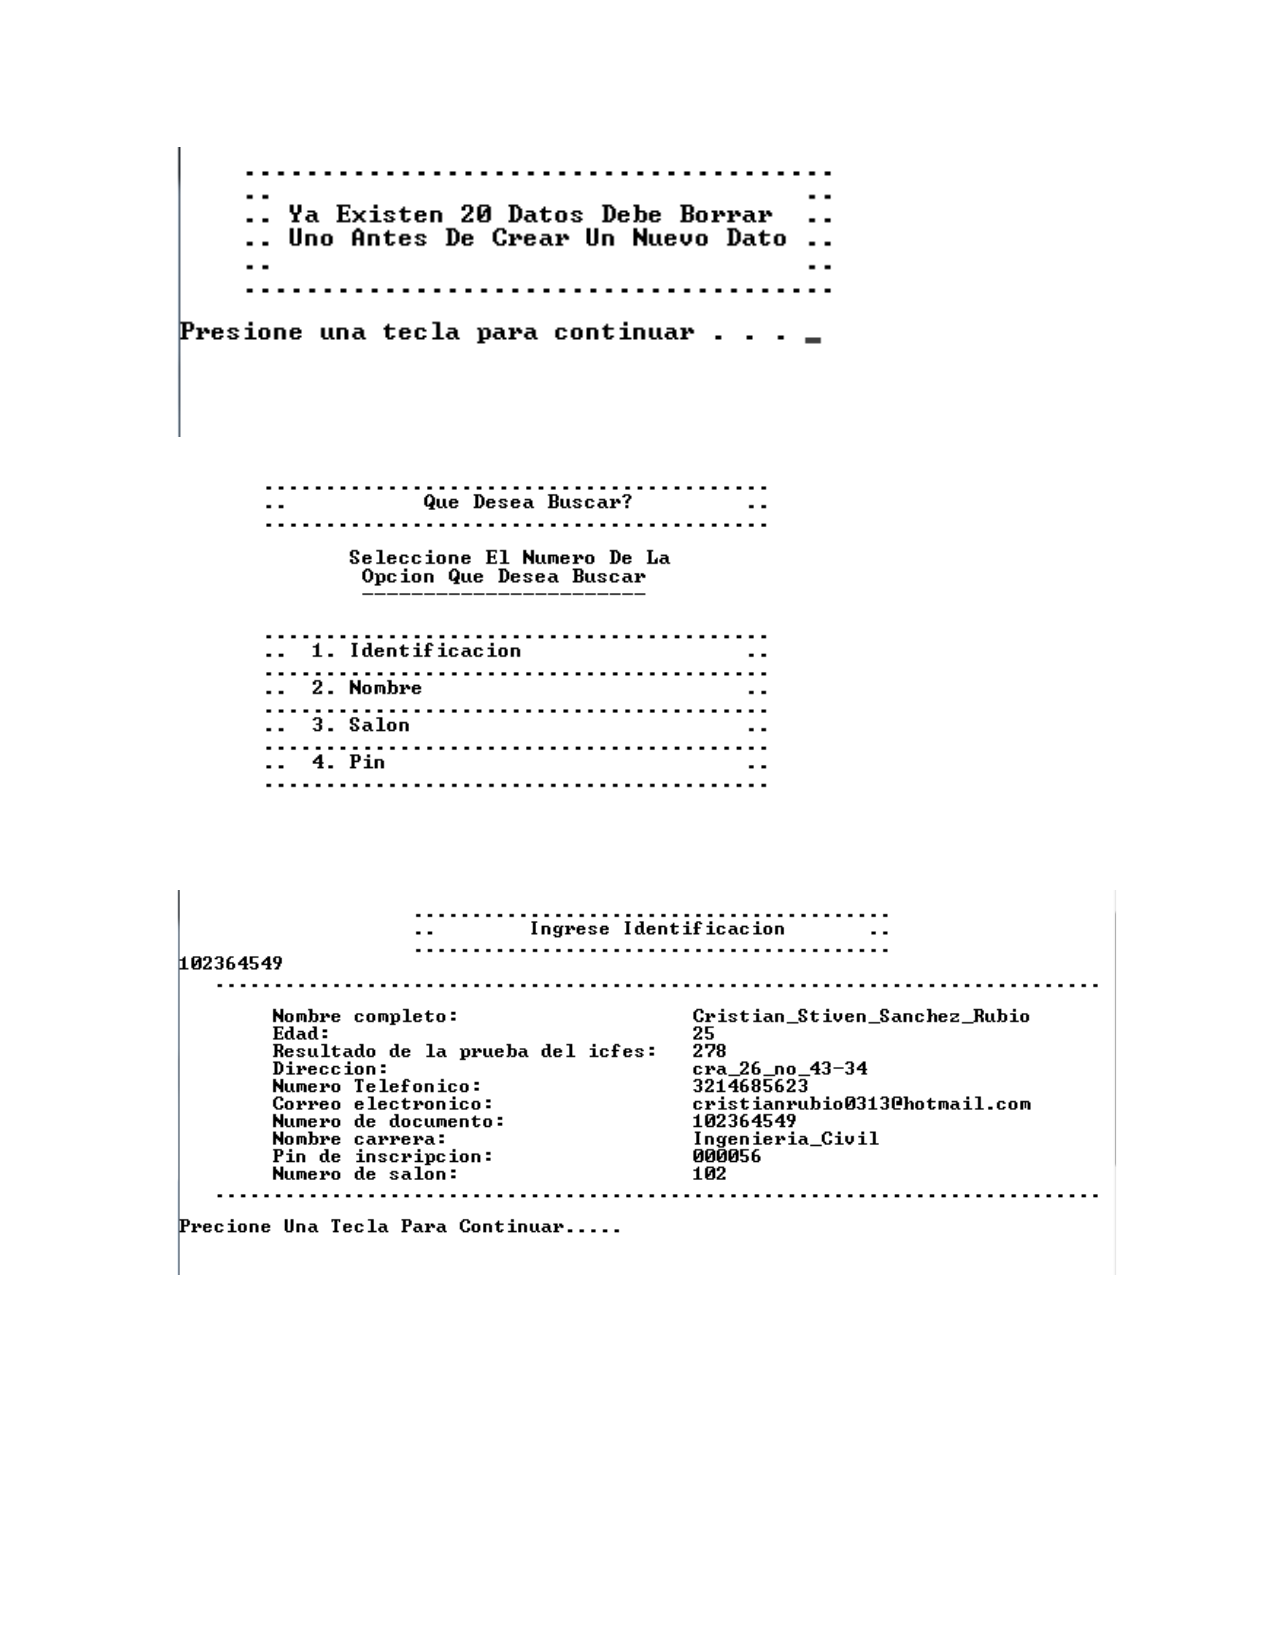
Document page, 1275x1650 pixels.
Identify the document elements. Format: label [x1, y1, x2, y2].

picture [177, 147, 899, 437]
picture [177, 890, 1117, 1275]
picture [177, 455, 879, 872]
